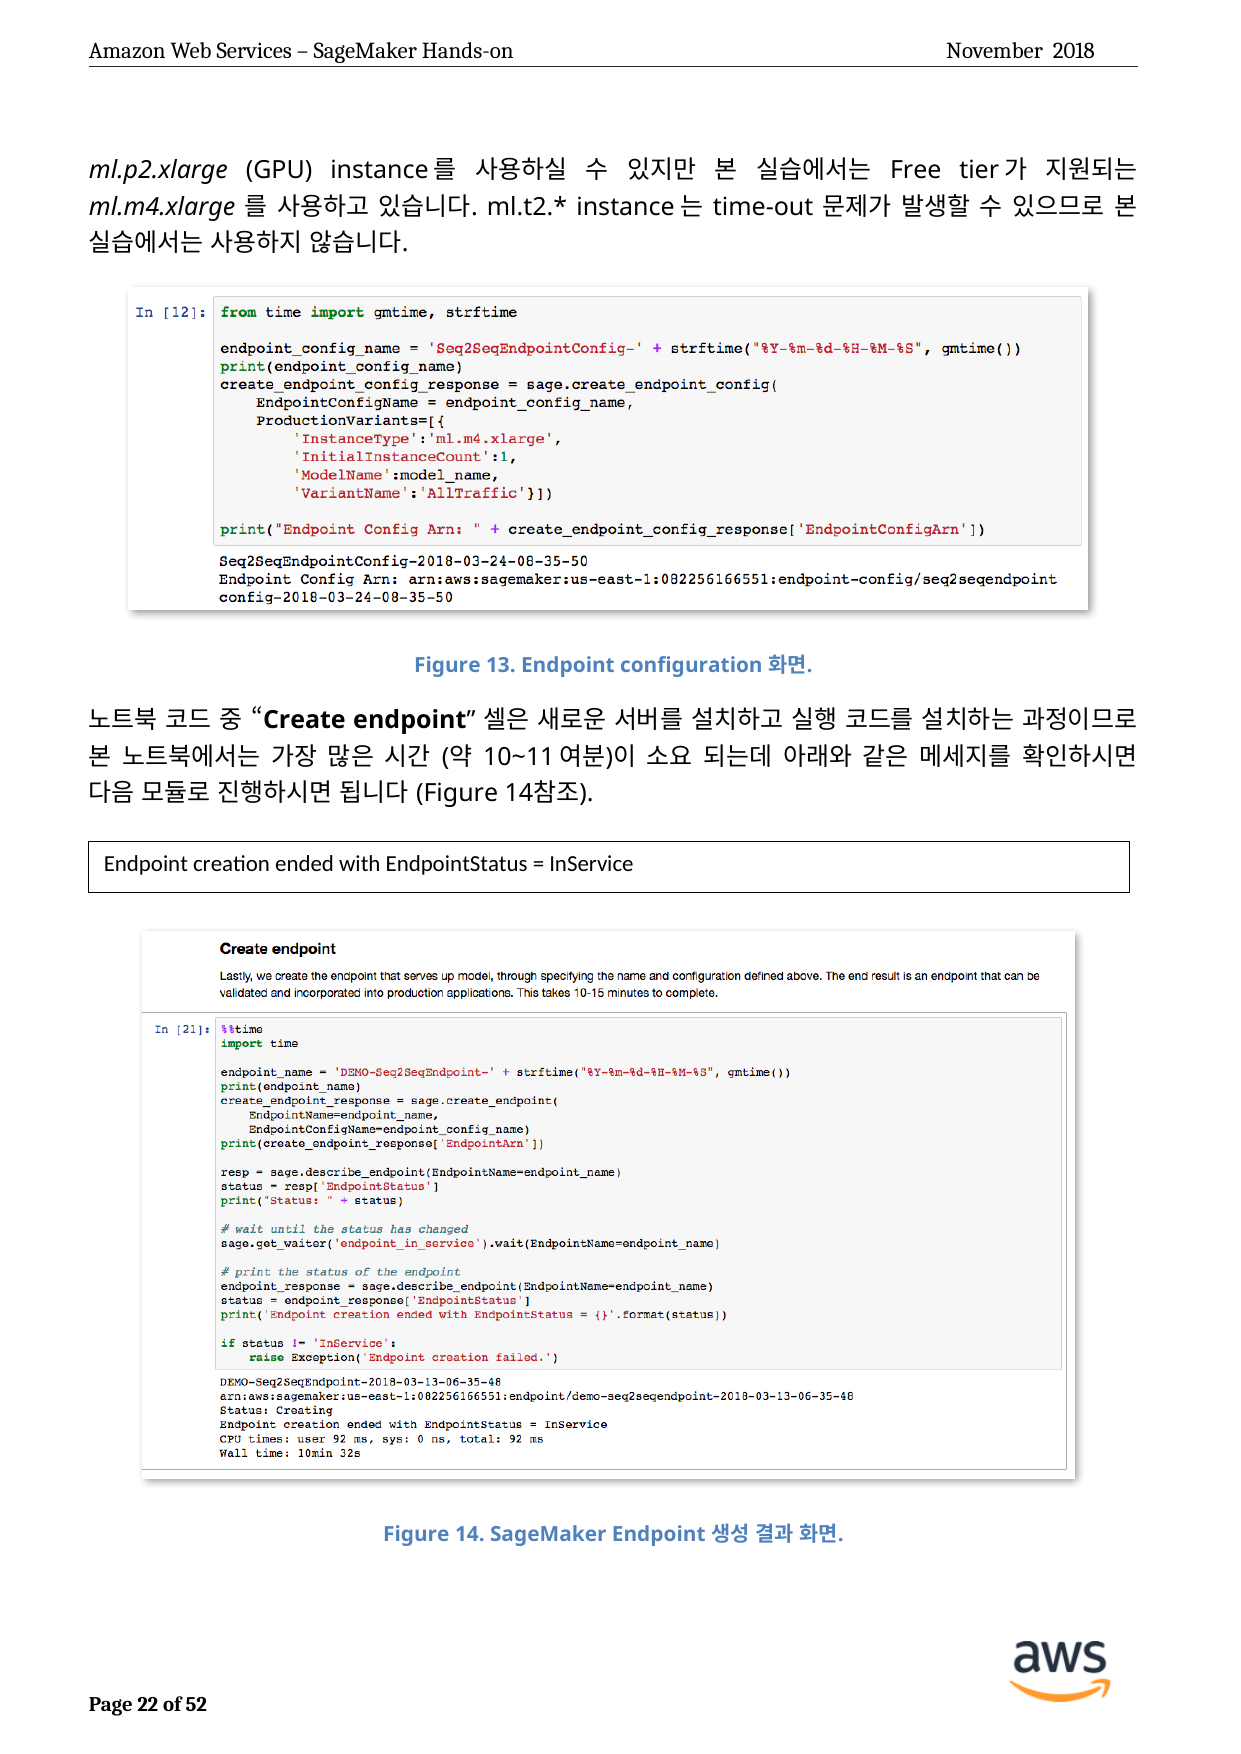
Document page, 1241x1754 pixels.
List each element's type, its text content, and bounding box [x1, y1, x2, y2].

text 노트북 코드 중 “Create endpoint” 셀은 새로운 서버를 설치하고 실행 코드를 설치하는 과정이므로 본 노트북에서는 가장 많은 시간 (약 10~11여분)이 소요 되는데 아래와 같은 메세지를 확인하시면 다음 모듈로 진행하시면 됩니다 (Figure 14참조). [89, 700, 1138, 808]
picture [999, 1630, 1119, 1712]
picture [142, 931, 1075, 1479]
picture [128, 287, 1088, 610]
text Figure 13. Endpoint configuration 화면. [89, 648, 1138, 679]
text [89, 150, 1138, 259]
text Figure 14. SageMaker Endpoint 생성 결과 화면. [89, 1517, 1138, 1547]
